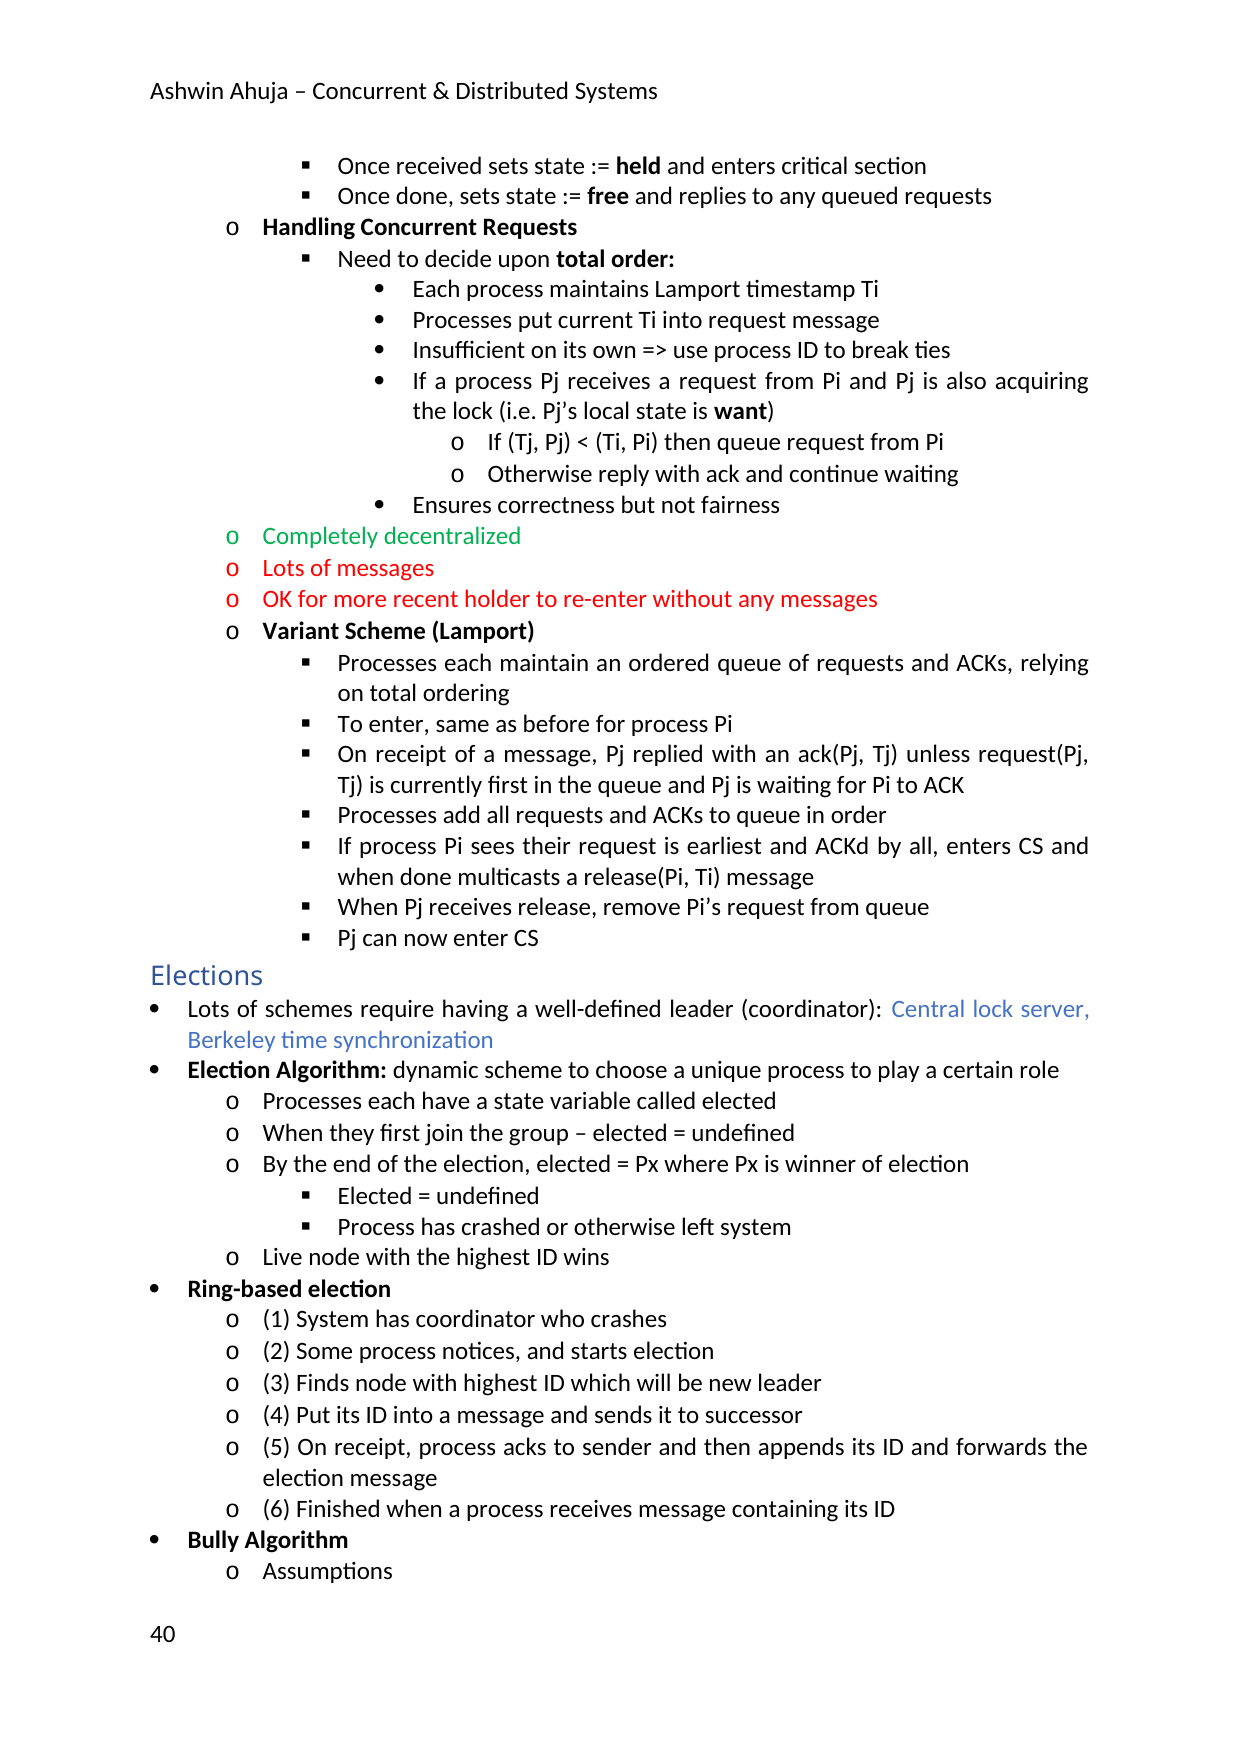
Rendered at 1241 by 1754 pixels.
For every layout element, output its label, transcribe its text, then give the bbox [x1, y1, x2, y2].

list (6) Finished when a process receives message containing its ID [225, 1493, 1090, 1525]
list Election Algorithm: dynamic scheme to choose a unique process to play a certain role [150, 1054, 1090, 1085]
list Otherwise reply with ack and continue waiting [450, 458, 1090, 489]
list To enter, same as before for process Pi [300, 708, 1090, 739]
list When they first join the group – elected = undefined [225, 1117, 1090, 1148]
list Bully Algorithm [150, 1525, 1090, 1555]
list Ensures correctness but not fairness [375, 489, 1090, 520]
list Elected = undefined [300, 1180, 1090, 1211]
list OK for more recent holder to re-enter without any messages [225, 583, 1090, 615]
list Processes each maintain an ordered queue of requests and ACKs, relying on total ordering [300, 647, 1090, 708]
list Processes put current Ti into request message [375, 304, 1090, 334]
list Each process maintains Lamport timestamp Ti [375, 273, 1090, 304]
list (1) System has coordinator who crashes [225, 1303, 1090, 1335]
list Handling Concurrent Requests [225, 211, 1090, 243]
subtitle Elections [150, 956, 1090, 993]
list By the end of the election, elected = Px where Px is winner of election [225, 1148, 1090, 1180]
list Lots of schemes require having a well-defined leader (coordinator): Central lock server, Berkeley time synchronization [150, 993, 1090, 1054]
list Insufficient on its own => use process ID to break ties [375, 334, 1090, 365]
list Need to decide upon total order: [300, 243, 1090, 273]
list Ring-based election [150, 1273, 1090, 1303]
list (4) Put its ID into a message and sends it to successor [225, 1399, 1090, 1431]
list Completely decentralized [225, 520, 1090, 552]
list (2) Some process notices, and starts election [225, 1335, 1090, 1367]
list Once received sets state := held and enters critical section [300, 150, 1090, 181]
list If process Pi sees their request is earliest and ACKd by all, enters CS and when done multicasts a release(Pi, Ti) message [300, 830, 1090, 891]
list Live node with the highest ID wins [225, 1241, 1090, 1273]
list Processes add all requests and ACKs to queue in order [300, 800, 1090, 830]
list If a process Pj receives a request from Pi and Pj is also acquiring the lock (i.e. Pj’s local state is want) [375, 365, 1090, 426]
list Once done, sets state := free and replies to any queued requests [300, 181, 1090, 211]
list When Pj receives release, remove Pi’s request from queue [300, 891, 1090, 922]
list Variant Scheme (Lamport) [225, 615, 1090, 647]
list On receipt of a message, Pj replied with an ack(Pj, Tj) unless request(Pj, Tj) is currently first in the queue and Pj is waiting for Pi to ACK [300, 739, 1090, 800]
list Assumptions [225, 1555, 1090, 1587]
list Processes each have a state variable called elected [225, 1085, 1090, 1117]
list Pj can now enter CS [300, 922, 1090, 952]
list Process has crashed or otherwise left system [300, 1211, 1090, 1241]
list (3) Finds node with highest ID which will be new leader [225, 1367, 1090, 1399]
list If (Tj, Pj) < (Ti, Pi) then queue request from Pi [450, 426, 1090, 458]
list (5) On receipt, process acks to sender and then appends its ID and forwards the election message [225, 1431, 1090, 1493]
list Lots of messages [225, 552, 1090, 583]
